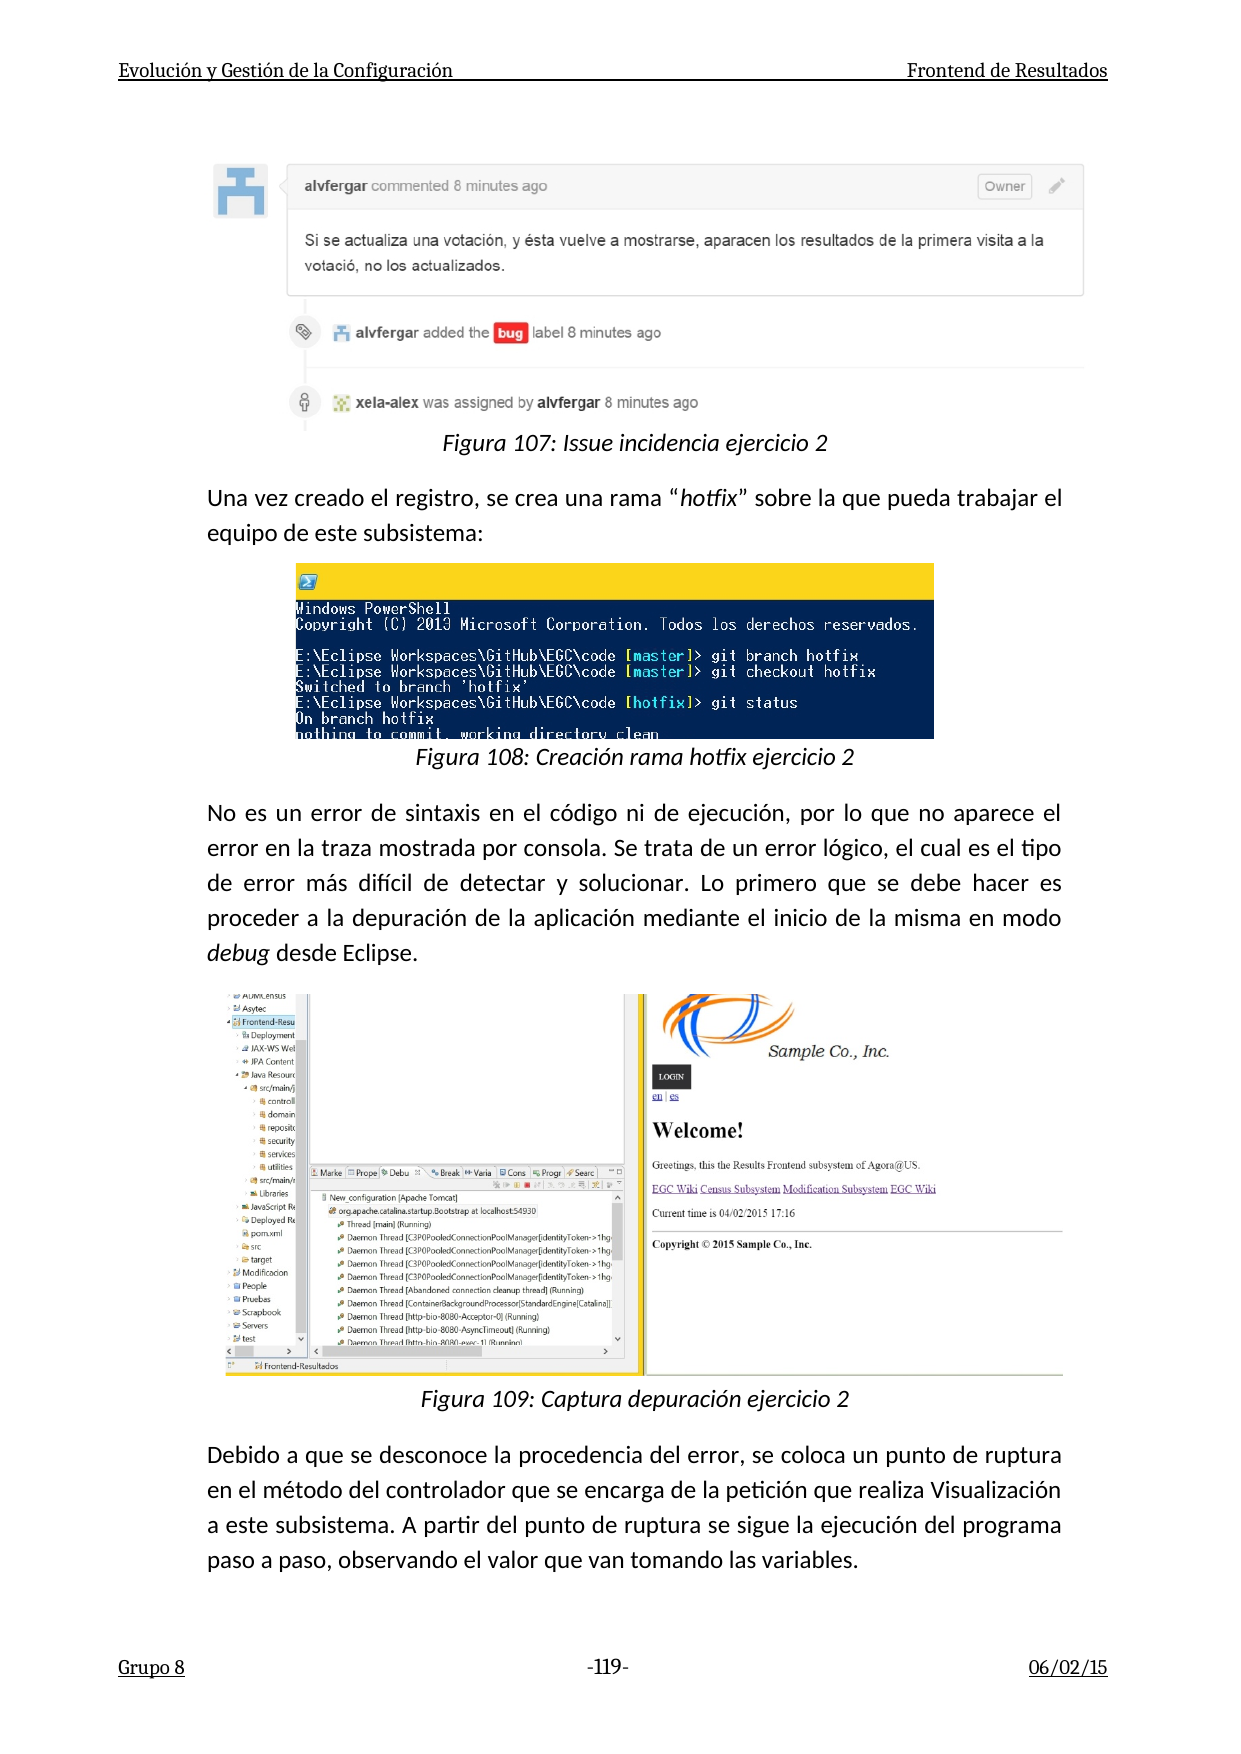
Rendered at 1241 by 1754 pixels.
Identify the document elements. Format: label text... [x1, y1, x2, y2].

picture [174, 151, 1090, 431]
text Figura 109: Captura depuración ejercicio 2 [207, 1383, 1063, 1414]
picture [295, 563, 934, 739]
text Una vez creado el registro, se crea una rama “hotfix” sobre la que pueda trabajar el equipo de este subsistema: [207, 483, 1063, 548]
text Figura 107: Issue incidencia ejercicio 2 [207, 427, 1063, 457]
text Figura 108: Creación rama hotfix ejercicio 2 [207, 741, 1063, 771]
text No es un error de sintaxis en el código ni de ejecución, por lo que no aparece el error en la traza mostrada por consola. Se trata de un error lógico, el cual es el tipo de error más difícil de detectar y solucionar. Lo primero que se debe hacer es proceder a la depuración de la aplicación mediante el inicio de la misma en modo debug desde Eclipse. [207, 797, 1063, 967]
picture [225, 994, 1063, 1376]
text Debido a que se desconoce la procedencia del error, se coloca un punto de ruptura en el método del controlador que se encarga de la petición que realiza Visualización a este subsistema. A partir del punto de ruptura se sigue la ejecución del programa paso a paso, observando el valor que van tomando las variables. [207, 1439, 1063, 1575]
